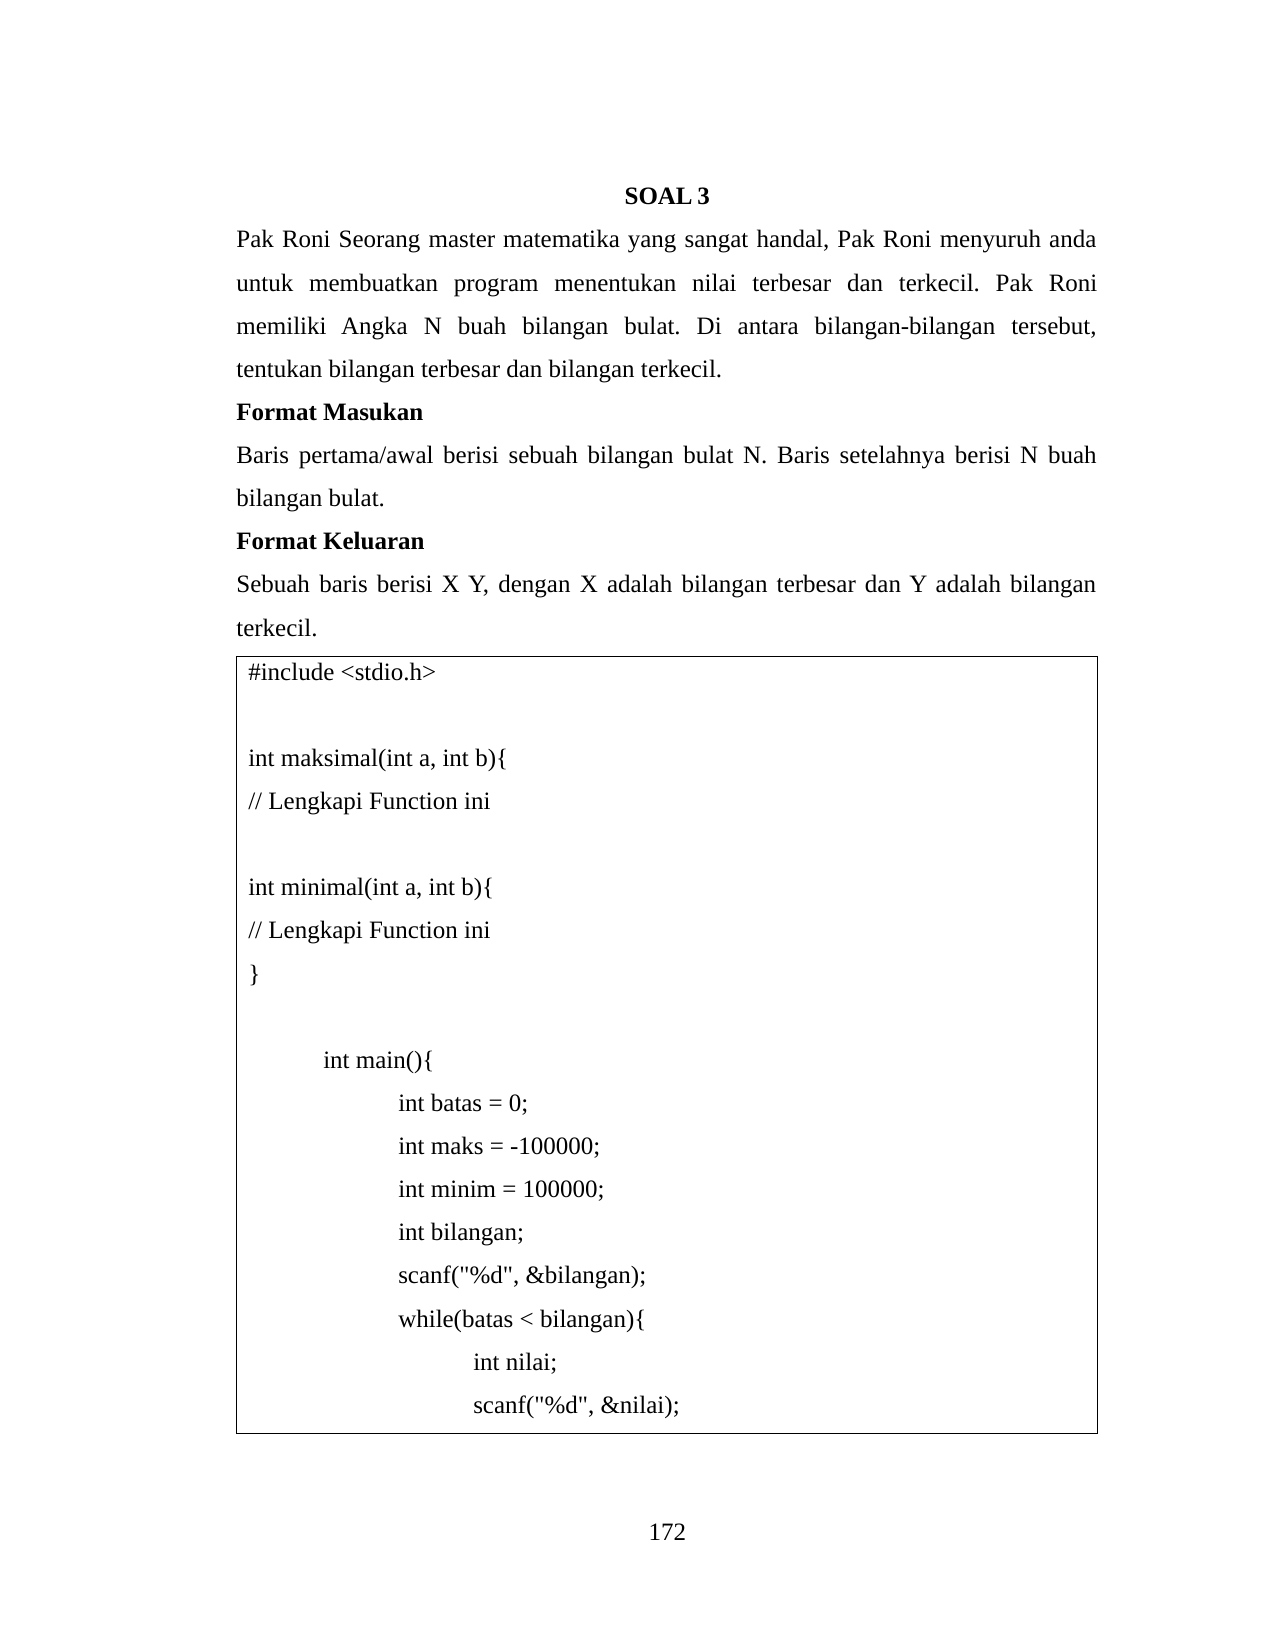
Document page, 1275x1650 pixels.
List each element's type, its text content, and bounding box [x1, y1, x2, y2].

text Baris pertama/awal berisi sebuah bilangan bulat N. Baris setelahnya berisi N buah bilangan bulat. [236, 440, 1098, 512]
text Format Keluaran [236, 526, 1098, 555]
text Sebuah baris berisi X Y, dengan X adalah bilangan terbesar dan Y adalah bilangan terkecil. [236, 569, 1098, 641]
text Pak Roni Seorang master matematika yang sangat handal, Pak Roni menyuruh anda untuk membuatkan program menentukan nilai terbesar dan terkecil. Pak Roni memiliki Angka N buah bilangan bulat. Di antara bilangan-bilangan tersebut, tentukan bilangan terbesar dan bilangan terkecil. [236, 224, 1098, 383]
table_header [237, 657, 1097, 1433]
text Format Masukan [236, 397, 1098, 426]
subtitle SOAL 3 [236, 181, 1098, 210]
